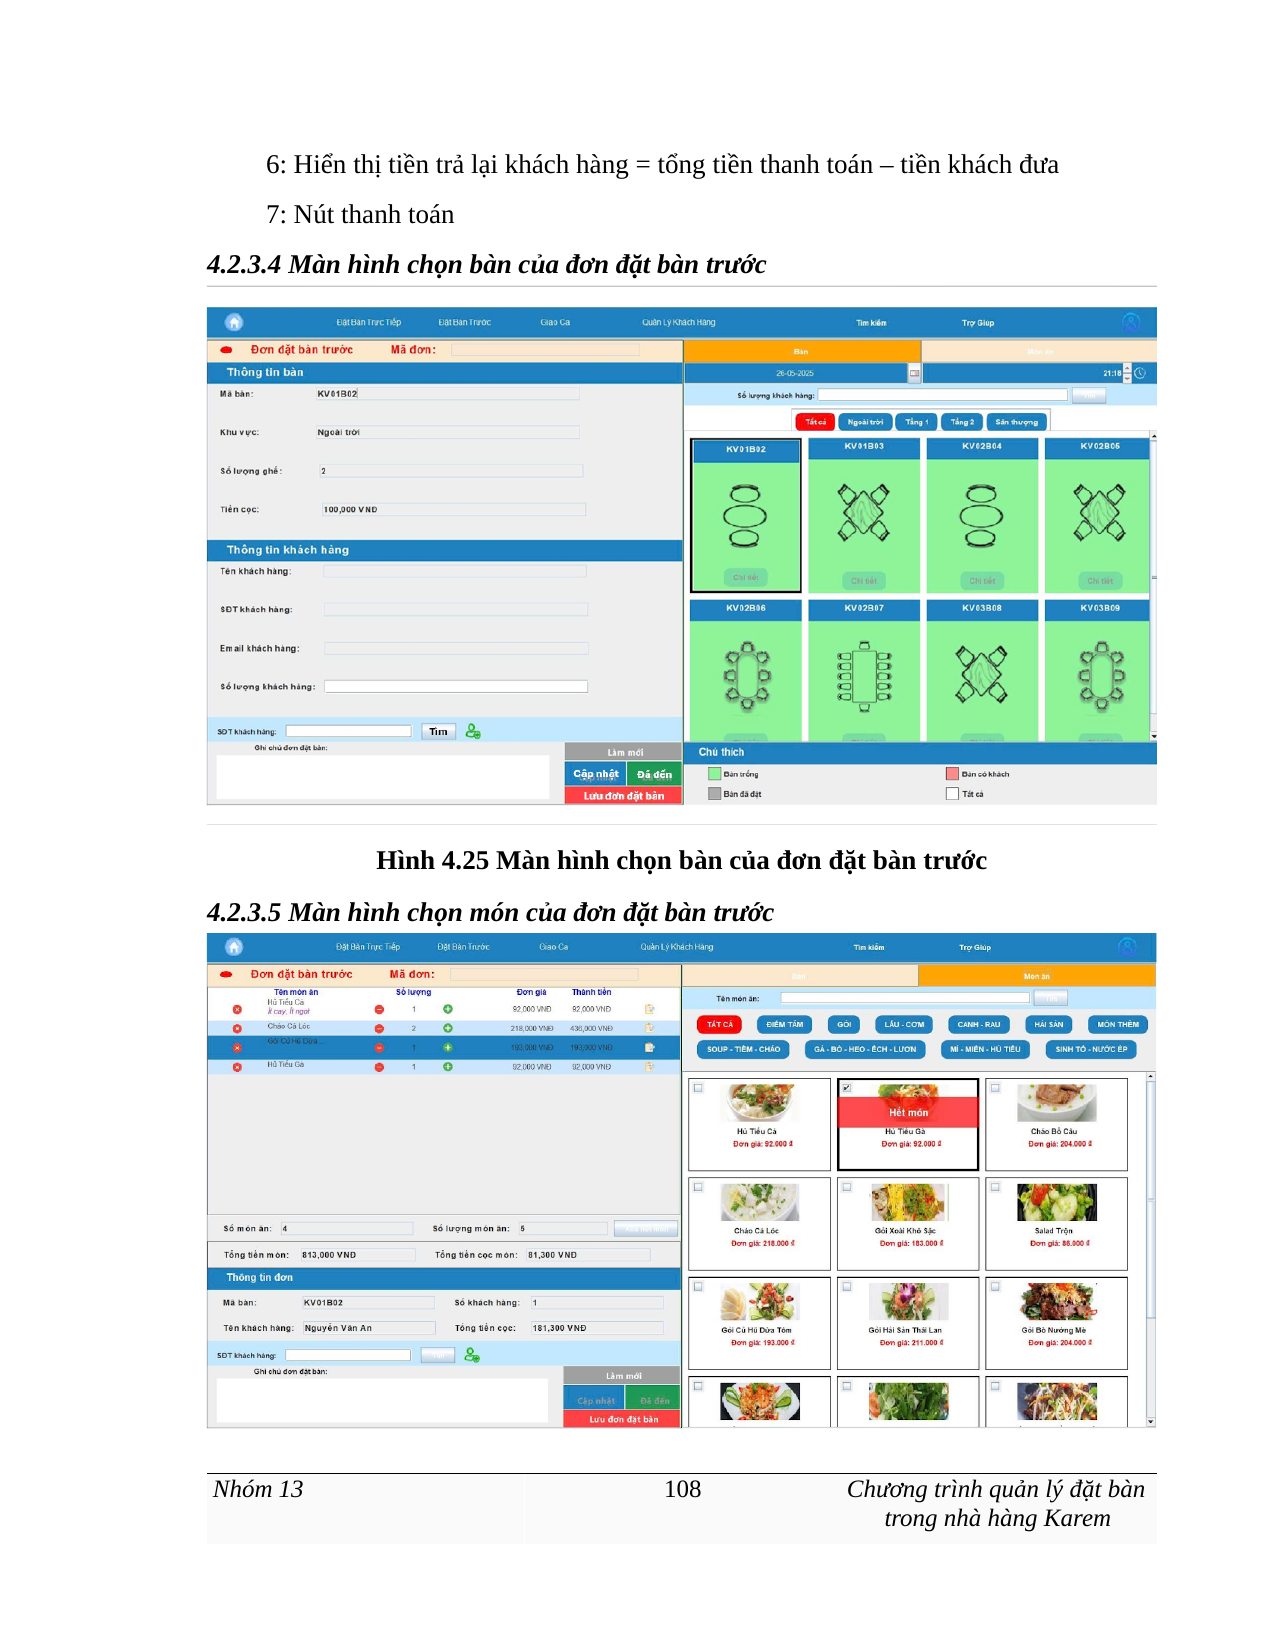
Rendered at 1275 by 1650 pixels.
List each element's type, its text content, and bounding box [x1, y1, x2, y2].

text 6: Hiển thị tiền trả lại khách hàng = tổng tiền thanh toán – tiền khách đưa [207, 148, 1157, 179]
subtitle Màn hình chọn món của đơn đặt bàn trước [207, 896, 1157, 927]
text 7: Nút thanh toán [207, 198, 1157, 229]
subtitle Màn hình chọn bàn của đơn đặt bàn trước [207, 248, 1157, 279]
picture [206, 933, 1157, 1429]
picture [206, 285, 1157, 825]
